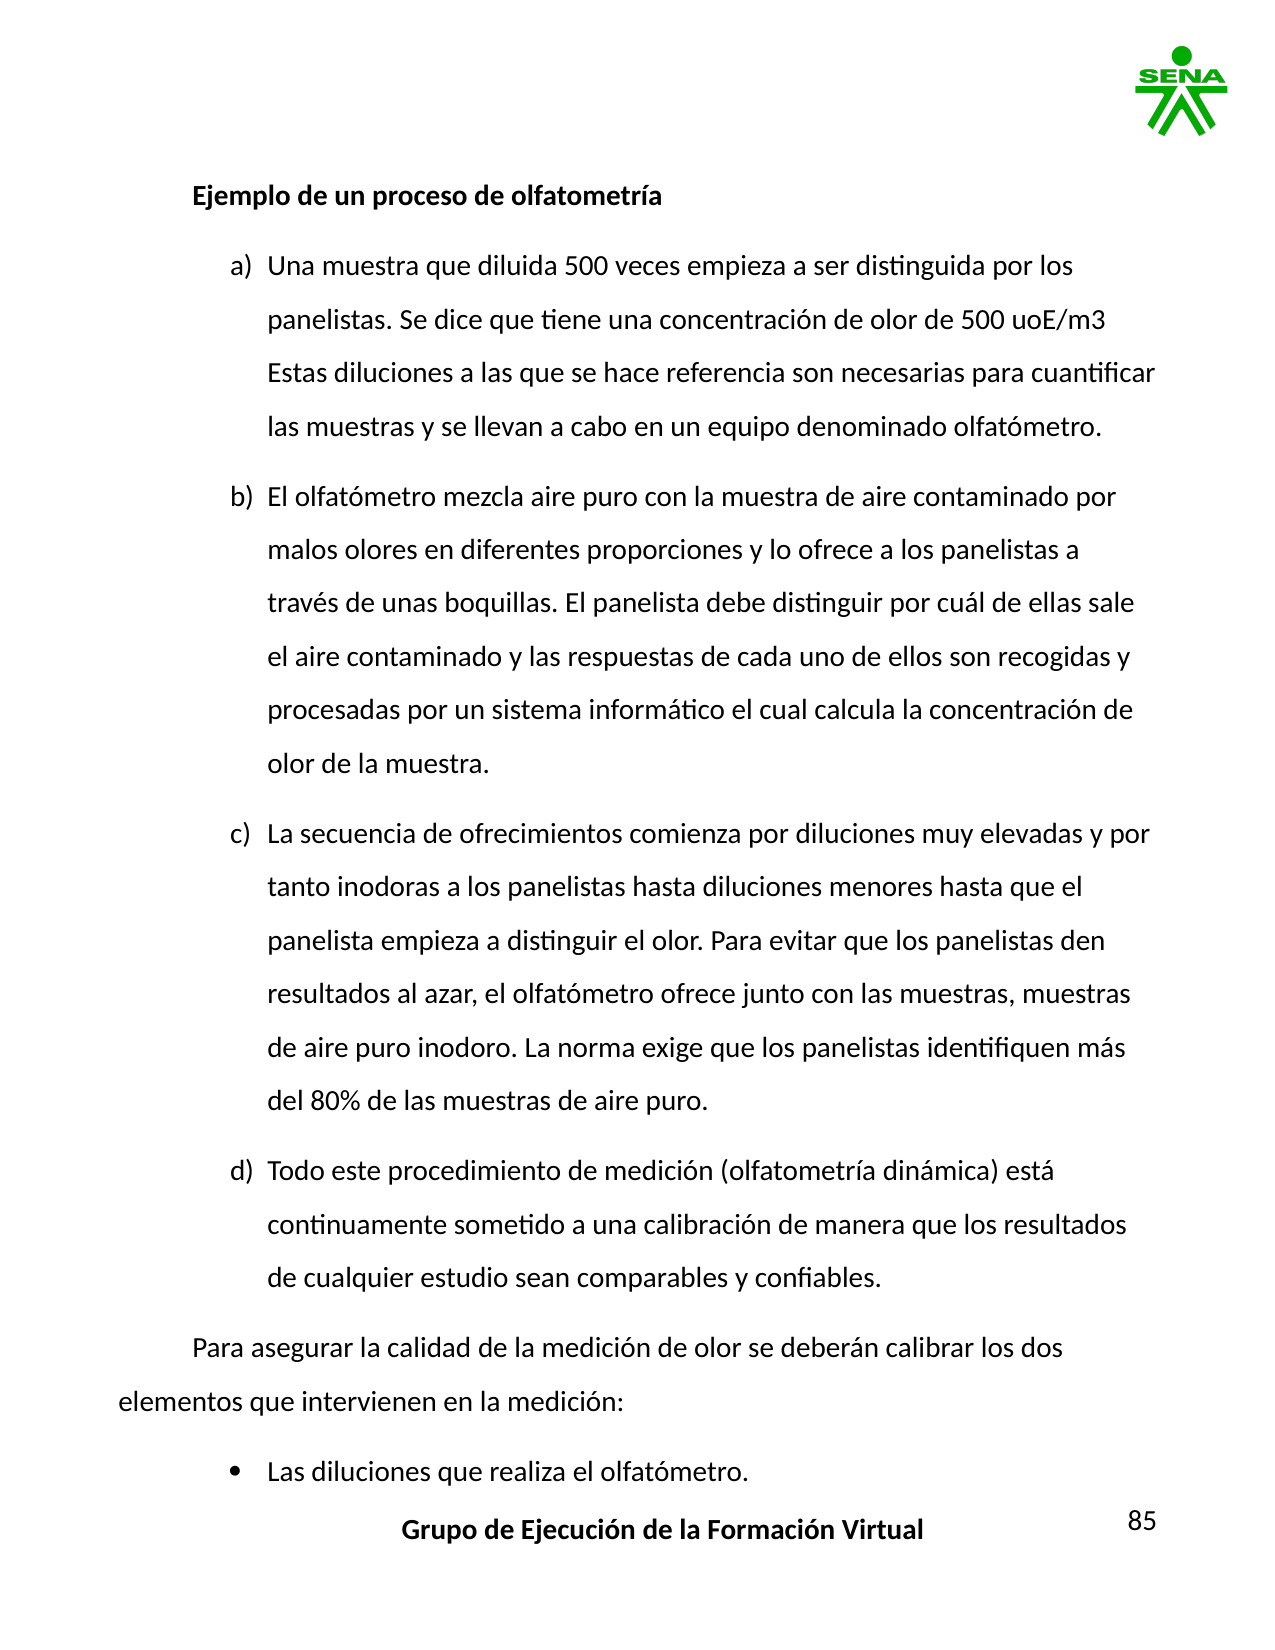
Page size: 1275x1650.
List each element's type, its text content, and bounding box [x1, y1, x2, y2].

list Una muestra que diluida 500 veces empieza a ser distinguida por los panelistas. Se dice que tiene una concentración de olor de 500 uoE/m3 Estas diluciones a las que se hace referencia son necesarias para cuantificar las muestras y se llevan a cabo en un equipo denominado olfatómetro. [230, 247, 1157, 443]
list La secuencia de ofrecimientos comienza por diluciones muy elevadas y por tanto inodoras a los panelistas hasta diluciones menores hasta que el panelista empieza a distinguir el olor. Para evitar que los panelistas den resultados al azar, el olfatómetro ofrece junto con las muestras, muestras de aire puro inodoro. La norma exige que los panelistas identifiquen más del 80% de las muestras de aire puro. [230, 815, 1157, 1118]
list Todo este procedimiento de medición (olfatometría dinámica) está continuamente sometido a una calibración de manera que los resultados de cualquier estudio sean comparables y confiables. [230, 1152, 1157, 1295]
picture [1135, 46, 1228, 136]
text Para asegurar la calidad de la medición de olor se deberán calibrar los dos elementos que intervienen en la medición: [118, 1329, 1157, 1418]
text Ejemplo de un proceso de olfatometría [118, 177, 1157, 213]
list Las diluciones que realiza el olfatómetro. [230, 1453, 1157, 1488]
list El olfatómetro mezcla aire puro con la muestra de aire contaminado por malos olores en diferentes proporciones y lo ofrece a los panelistas a través de unas boquillas. El panelista debe distinguir por cuál de ellas sale el aire contaminado y las respuestas de cada uno de ellos son recogidas y procesadas por un sistema informático el cual calcula la concentración de olor de la muestra. [230, 478, 1157, 781]
